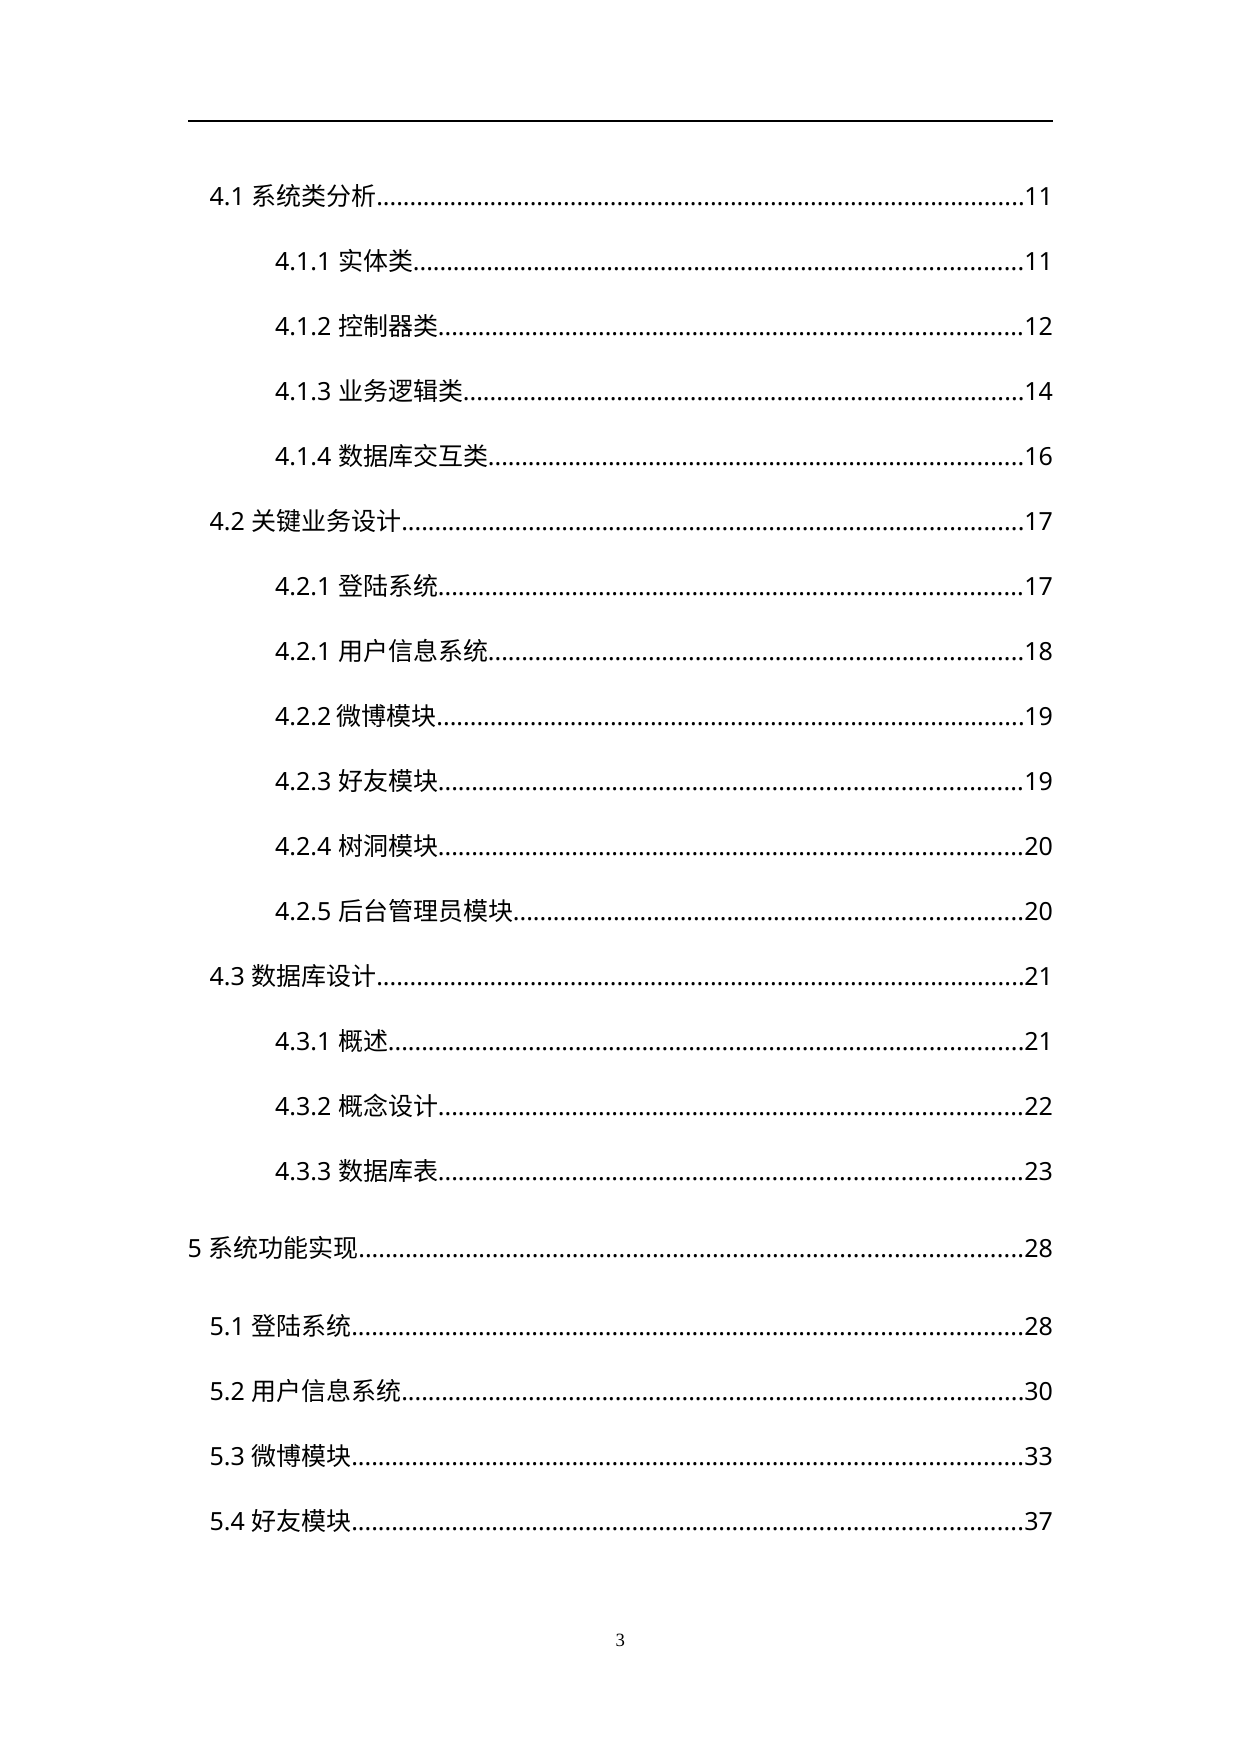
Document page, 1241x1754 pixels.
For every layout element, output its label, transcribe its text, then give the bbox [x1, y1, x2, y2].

text 4.2.3 好友模块 19 [275, 747, 1053, 812]
text 4.1.2 控制器类 12 [275, 292, 1053, 357]
text 5.3 微博模块 33 [209, 1422, 1053, 1487]
text 5.2 用户信息系统 30 [209, 1357, 1053, 1422]
text 4.1.3 业务逻辑类 14 [275, 357, 1053, 422]
text 4.3.3 数据库表 23 [275, 1137, 1053, 1202]
text 5.1 登陆系统 28 [209, 1292, 1053, 1357]
text 4.1.1 实体类 11 [275, 227, 1053, 292]
text 4.2.4 树洞模块 20 [275, 812, 1053, 877]
text 4.3.1 概述 21 [275, 1007, 1053, 1072]
text 4.2.2微博模块 19 [275, 682, 1053, 747]
text 4.2.1 登陆系统 17 [275, 552, 1053, 617]
text 4.2 关键业务设计 17 [209, 487, 1053, 552]
text 4.2.1 用户信息系统 18 [275, 617, 1053, 682]
text 4.3 数据库设计 21 [209, 942, 1053, 1007]
text 5 系统功能实现 28 [187, 1214, 1053, 1279]
text 5.4 好友模块 37 [209, 1487, 1053, 1552]
text 4.3.2 概念设计 22 [275, 1072, 1053, 1137]
text 4.1.4 数据库交互类 16 [275, 422, 1053, 487]
text 4.1 系统类分析 11 [209, 162, 1053, 227]
text 4.2.5 后台管理员模块 20 [275, 877, 1053, 942]
